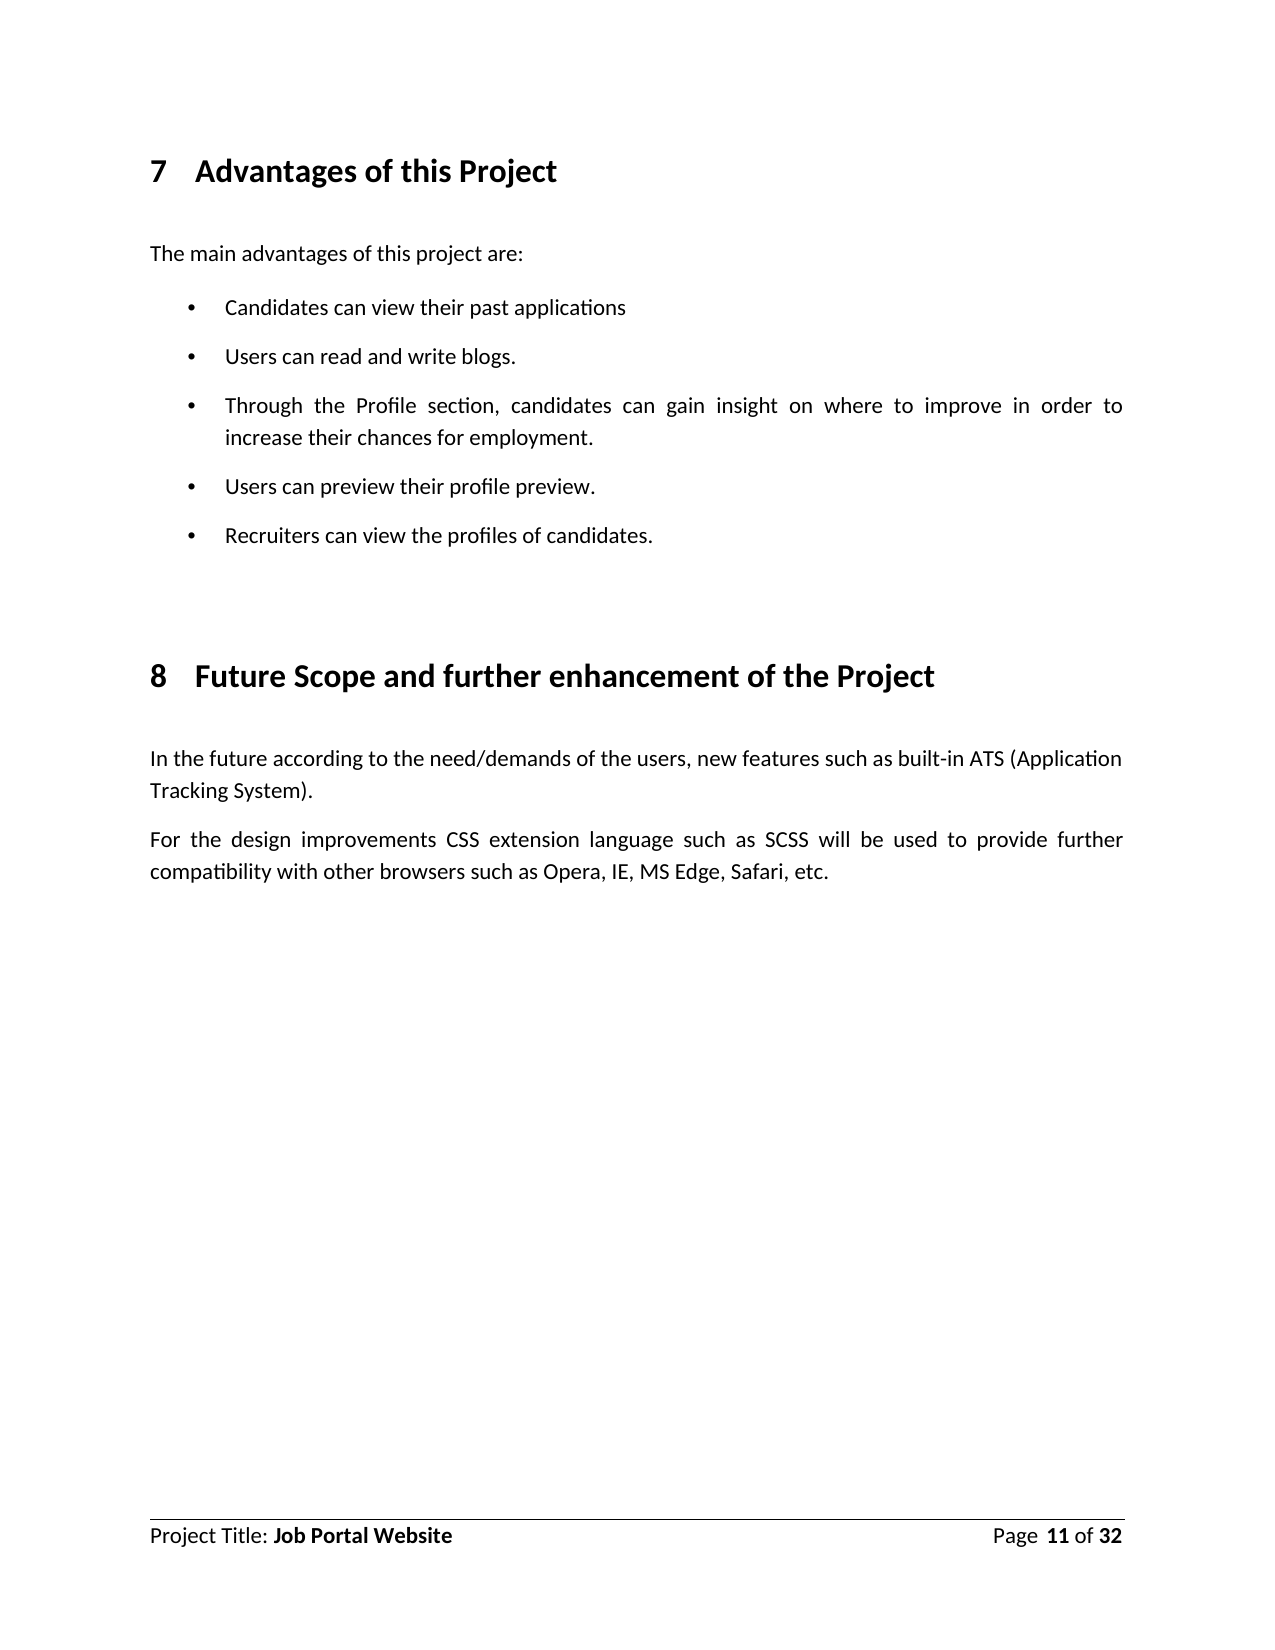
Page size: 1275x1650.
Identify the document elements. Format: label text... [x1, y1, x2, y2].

list Recruiters can view the profiles of candidates. [187, 521, 1125, 549]
list Users can preview their profile preview. [187, 472, 1125, 500]
list Candidates can view their past applications [187, 293, 1125, 321]
text In the future according to the need/demands of the users, new features such as built-in ATS (Application Tracking System). [150, 744, 1125, 804]
list Through the Profile section, candidates can gain insight on where to improve in order to increase their chances for employment. [187, 391, 1125, 451]
subtitle Future Scope and further enhancement of the Project [150, 655, 1125, 695]
subtitle Advantages of this Project [150, 150, 1125, 191]
text The main advantages of this project are: [150, 239, 1125, 267]
list Users can read and write blogs. [187, 342, 1125, 370]
text For the design improvements CSS extension language such as SCSS will be used to provide further compatibility with other browsers such as Opera, IE, MS Edge, Safari, etc. [150, 825, 1125, 885]
